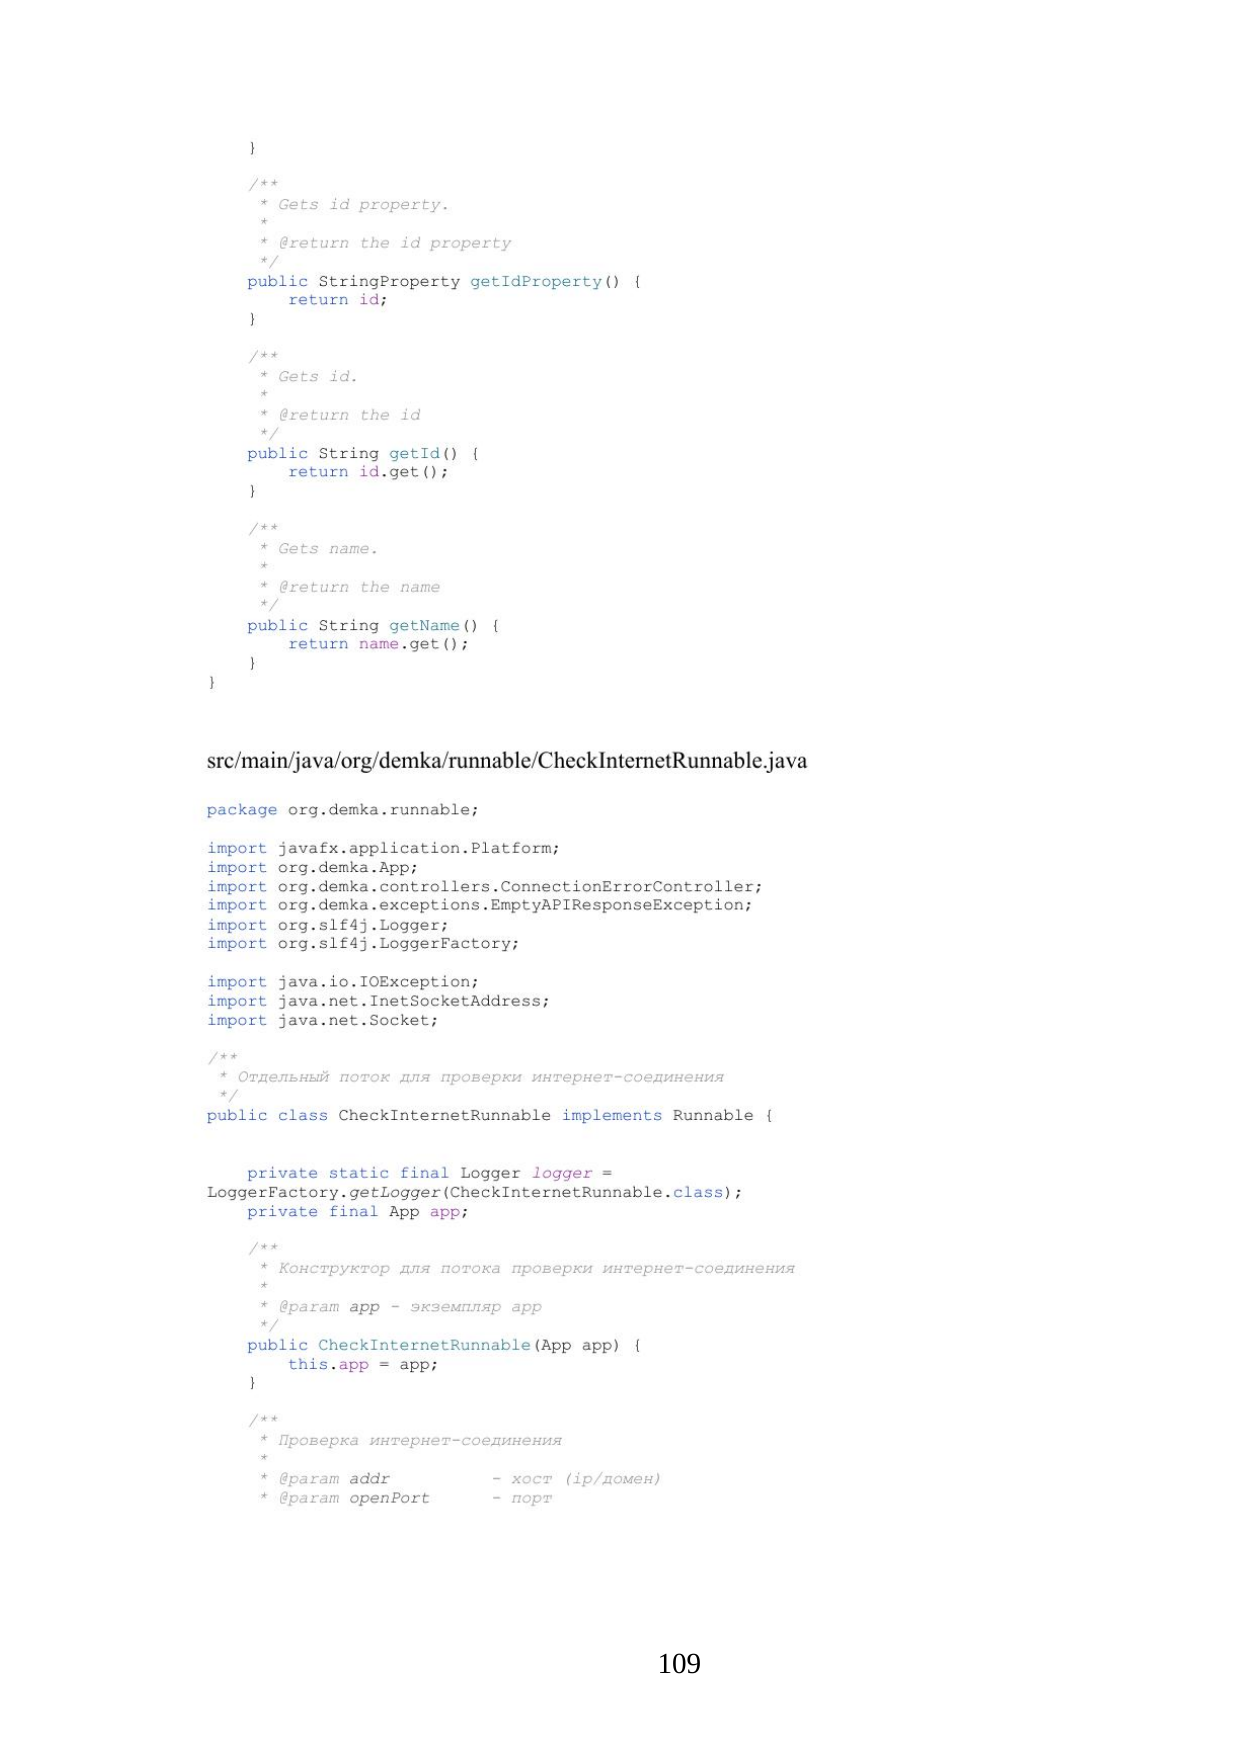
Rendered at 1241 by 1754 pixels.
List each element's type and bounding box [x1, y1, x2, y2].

picture [177, 118, 1182, 1539]
